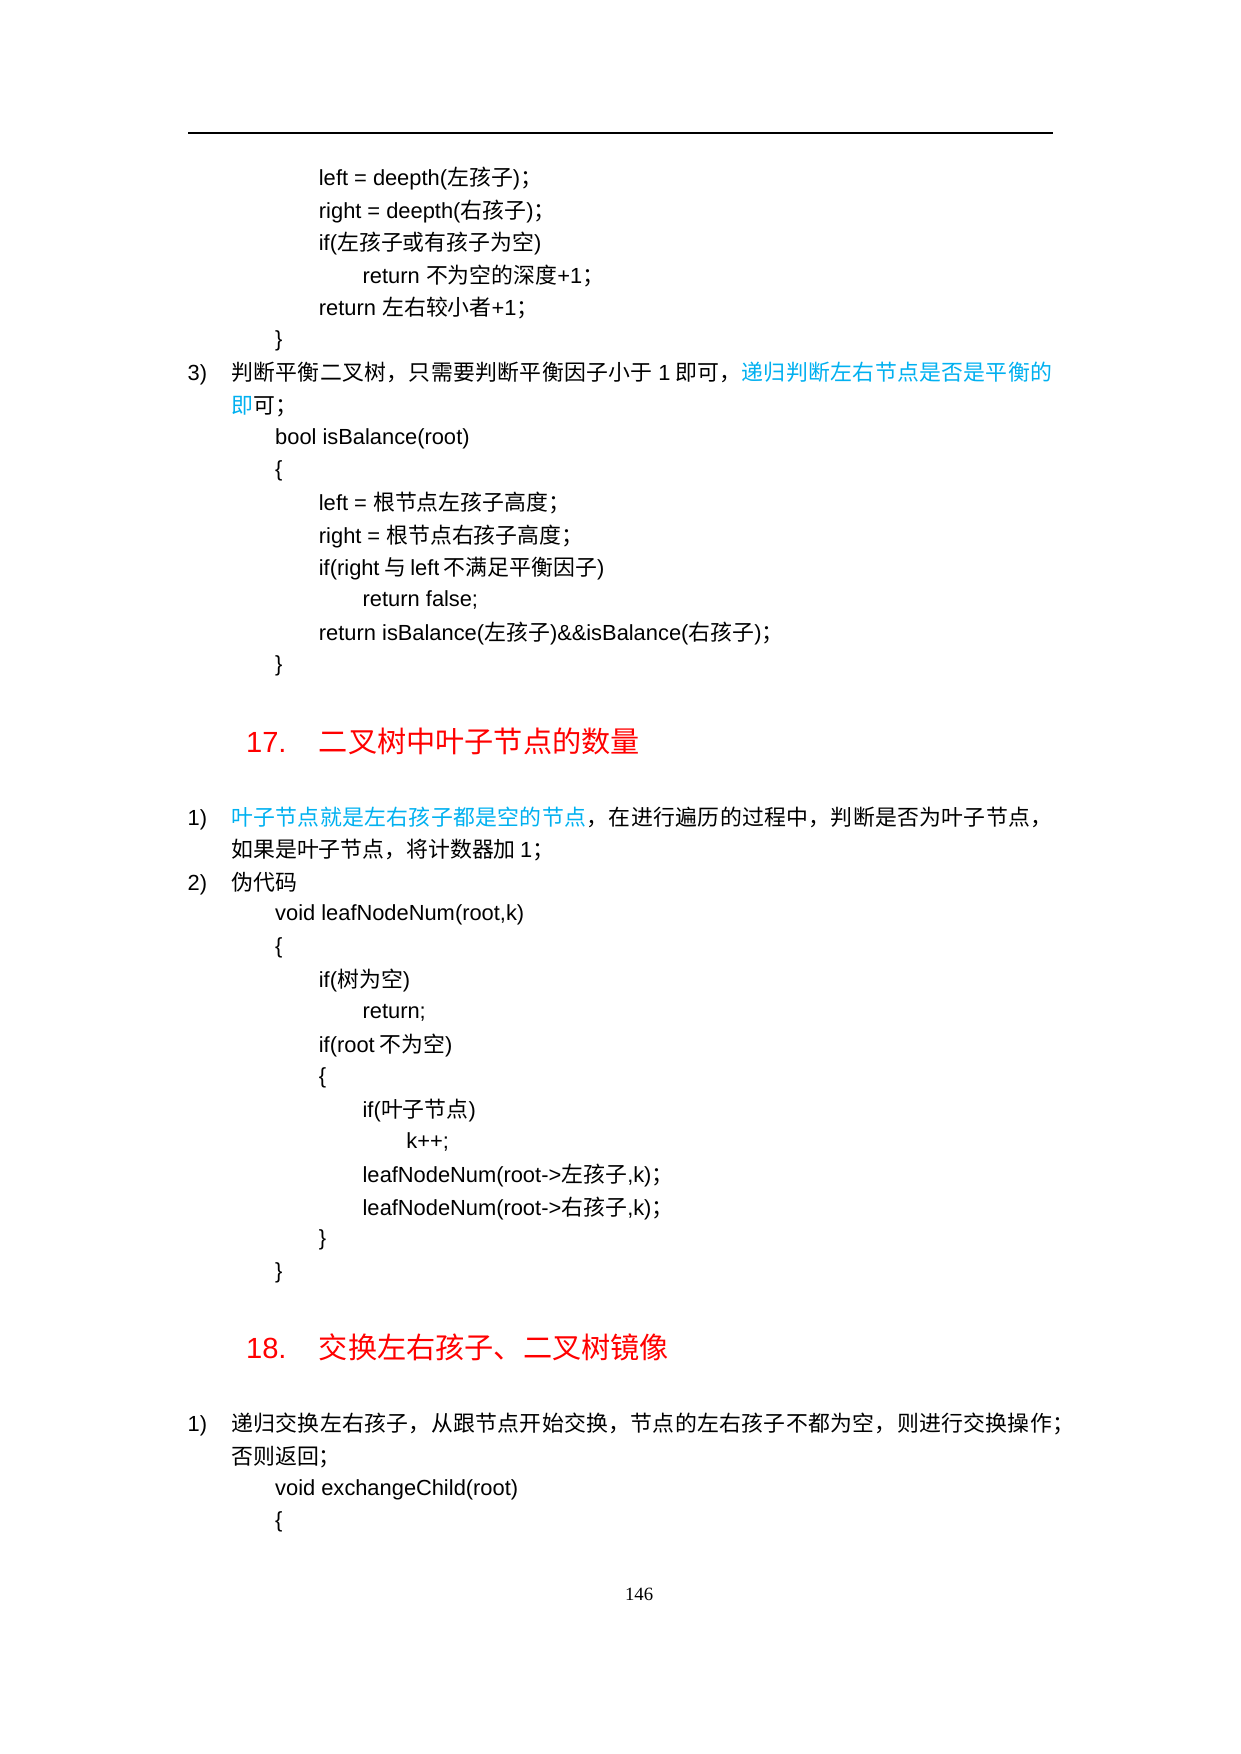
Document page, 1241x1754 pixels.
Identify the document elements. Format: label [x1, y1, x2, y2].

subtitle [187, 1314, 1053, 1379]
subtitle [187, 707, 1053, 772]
picture [948, 369, 956, 375]
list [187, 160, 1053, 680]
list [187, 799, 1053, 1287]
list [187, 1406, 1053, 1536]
